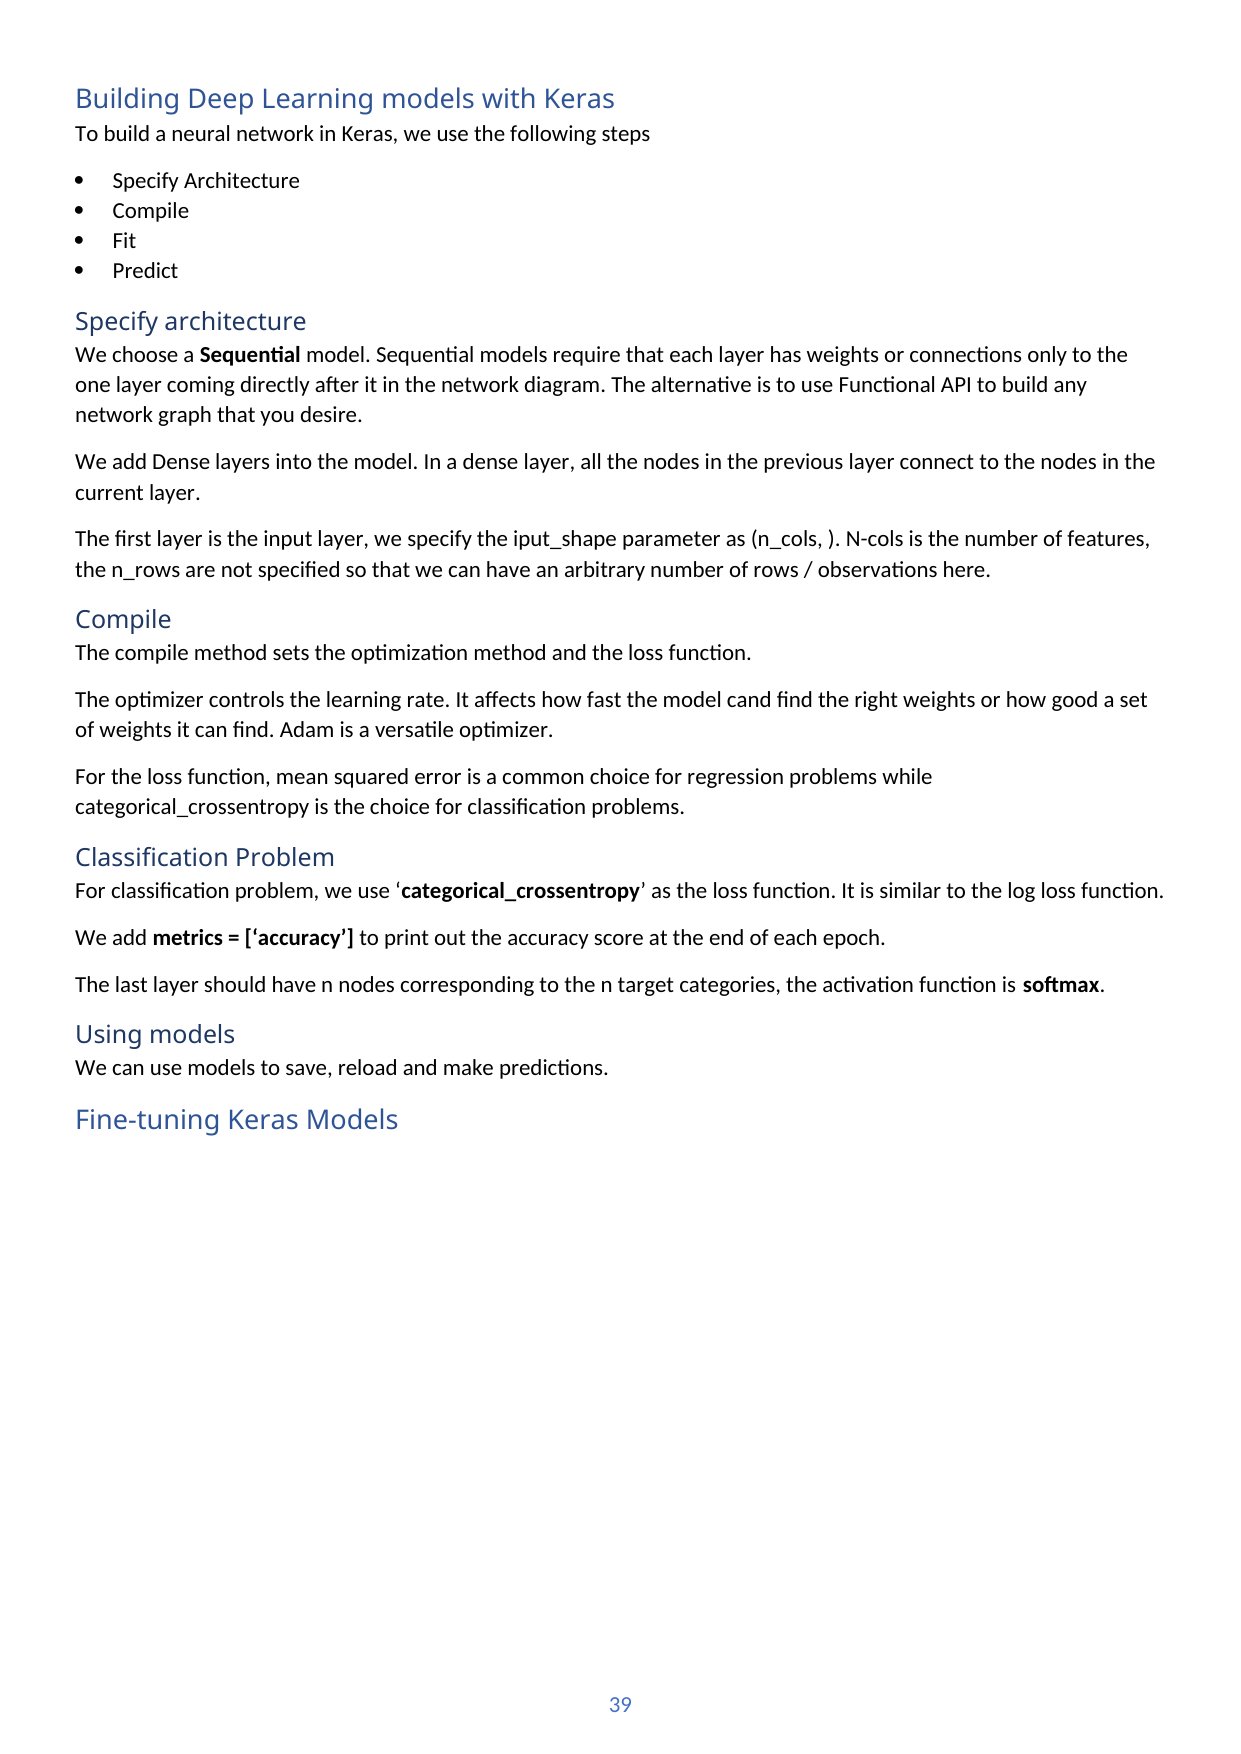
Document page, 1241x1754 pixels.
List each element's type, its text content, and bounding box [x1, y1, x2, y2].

subtitle Building Deep Learning models with Keras [75, 79, 1165, 116]
subtitle Compile [75, 602, 1165, 636]
list Compile [75, 196, 1165, 224]
subtitle Fine-tuning Keras Models [75, 1100, 1165, 1137]
text We add Dense layers into the model. In a dense layer, all the nodes in the previous layer connect to the nodes in the current layer. [75, 447, 1165, 506]
text For the loss function, mean squared error is a common choice for regression problems while categorical_crossentropy is the choice for classification problems. [75, 762, 1165, 821]
subtitle Using models [75, 1017, 1165, 1051]
text To build a neural network in Keras, we use the following steps [75, 119, 1165, 147]
subtitle Classification Problem [75, 839, 1165, 873]
list Specify Architecture [75, 166, 1165, 194]
subtitle Specify architecture [75, 303, 1165, 337]
text For classification problem, we use ‘categorical_crossentropy’ as the loss function. It is similar to the log loss function. [75, 876, 1165, 904]
text We add metrics = [‘accuracy’] to print out the accuracy score at the end of each epoch. [75, 923, 1165, 951]
text The last layer should have n nodes corresponding to the n target categories, the activation function is softmax. [75, 970, 1165, 998]
text The first layer is the input layer, we specify the iput_shape parameter as (n_cols, ). N-cols is the number of features, the n_rows are not specified so that we can have an arbitrary number of rows / observations here. [75, 524, 1165, 583]
list Predict [75, 256, 1165, 284]
text The compile method sets the optimization method and the loss function. [75, 638, 1165, 666]
text The optimizer controls the learning rate. It affects how fast the model cand find the right weights or how good a set of weights it can find. Adam is a versatile optimizer. [75, 685, 1165, 743]
text We can use models to save, reload and make predictions. [75, 1053, 1165, 1082]
text We choose a Sequential model. Sequential models require that each layer has weights or connections only to the one layer coming directly after it in the network diagram. The alternative is to use Functional API to build any network graph that you desire. [75, 340, 1165, 428]
list Fit [75, 226, 1165, 254]
